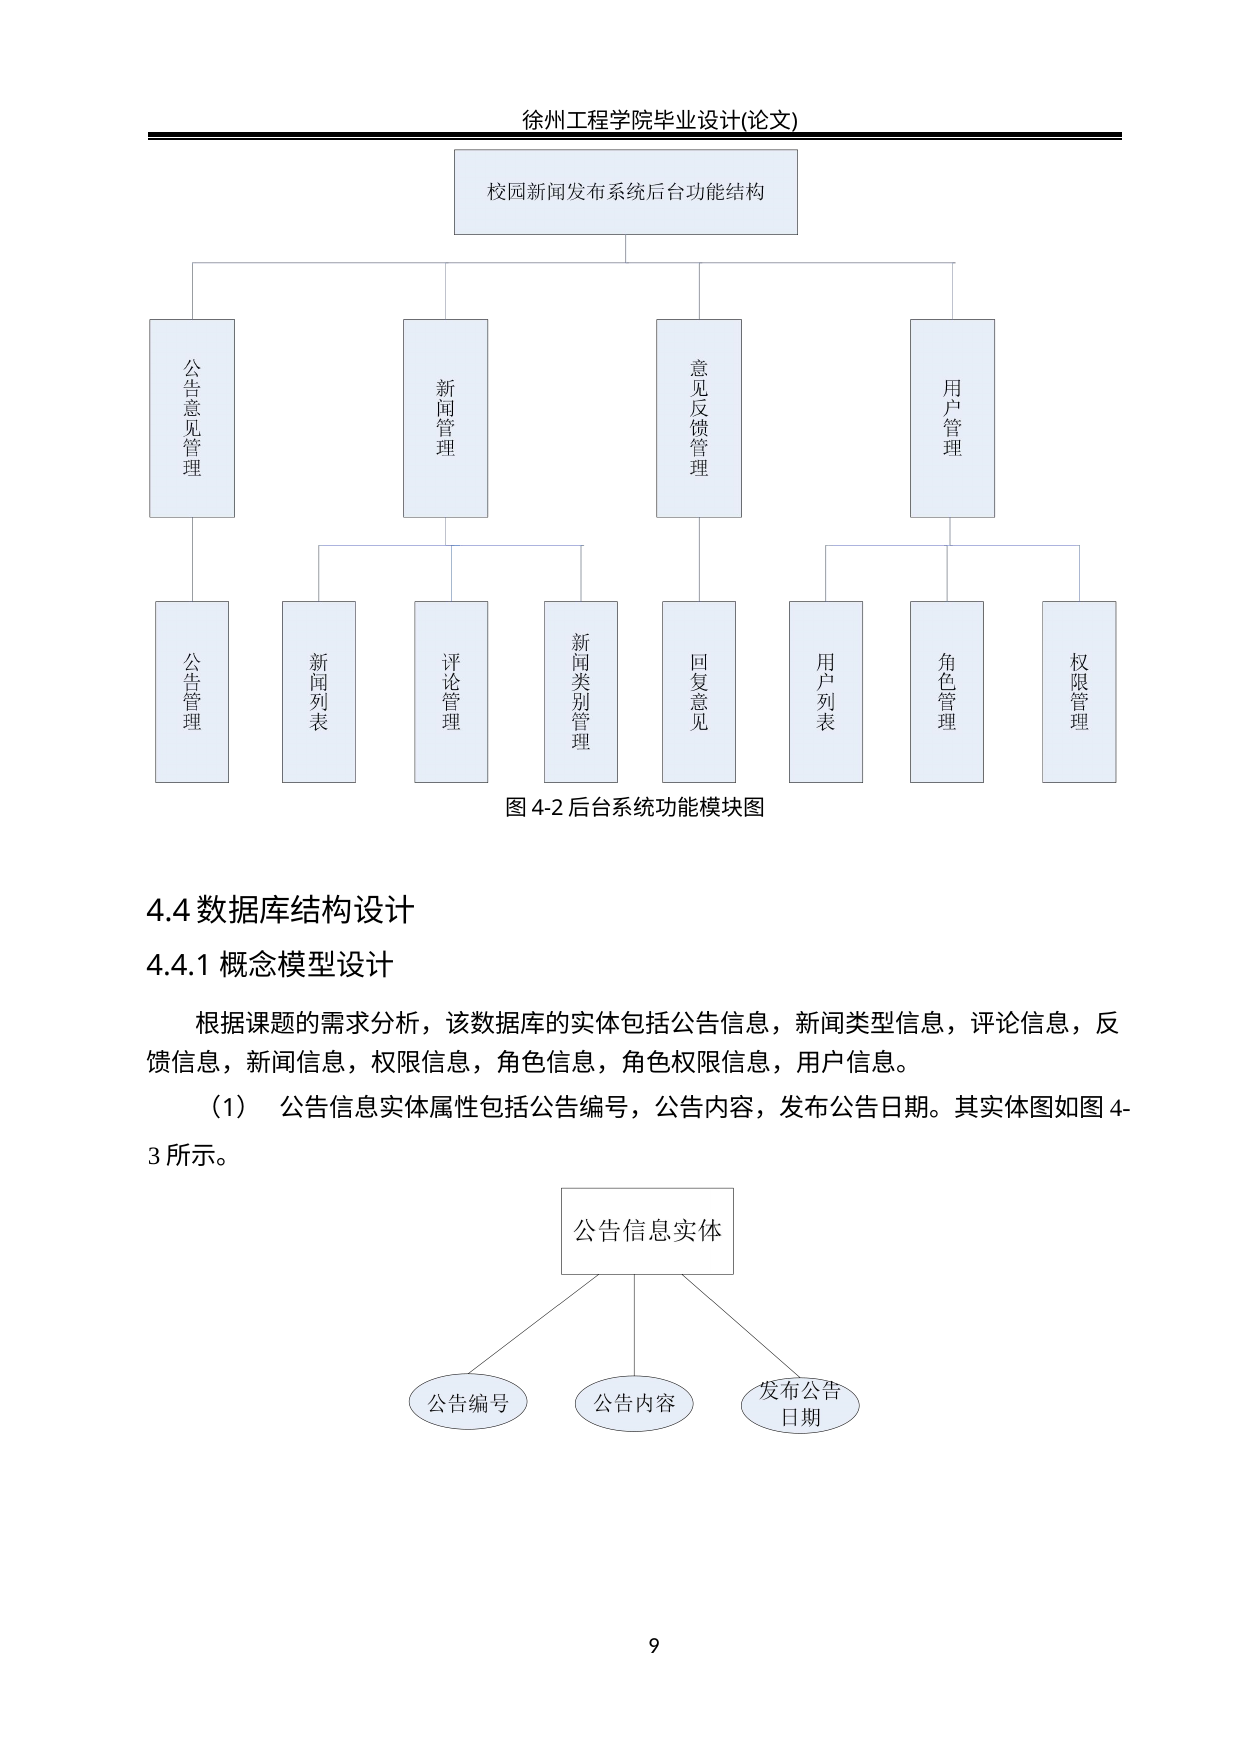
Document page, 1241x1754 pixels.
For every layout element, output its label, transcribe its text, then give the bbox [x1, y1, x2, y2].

text 根据课题的需求分析，该数据库的实体包括公告信息，新闻类型信息，评论信息，反馈信息，新闻信息，权限信息，角色信息，角色权限信息，用户信息。 [146, 1003, 1136, 1078]
subtitle 4.4.1 概念模型设计 [146, 942, 1136, 984]
list 公告信息实体属性包括公告编号，公告内容，发布公告日期。其实体图如图 4-3 所示。 [148, 1087, 1136, 1172]
picture [147, 147, 1122, 785]
subtitle 4.4数据库结构设计 [146, 886, 1136, 931]
picture [406, 1185, 863, 1440]
text 图4-2后台系统功能模块图 [177, 790, 1093, 822]
